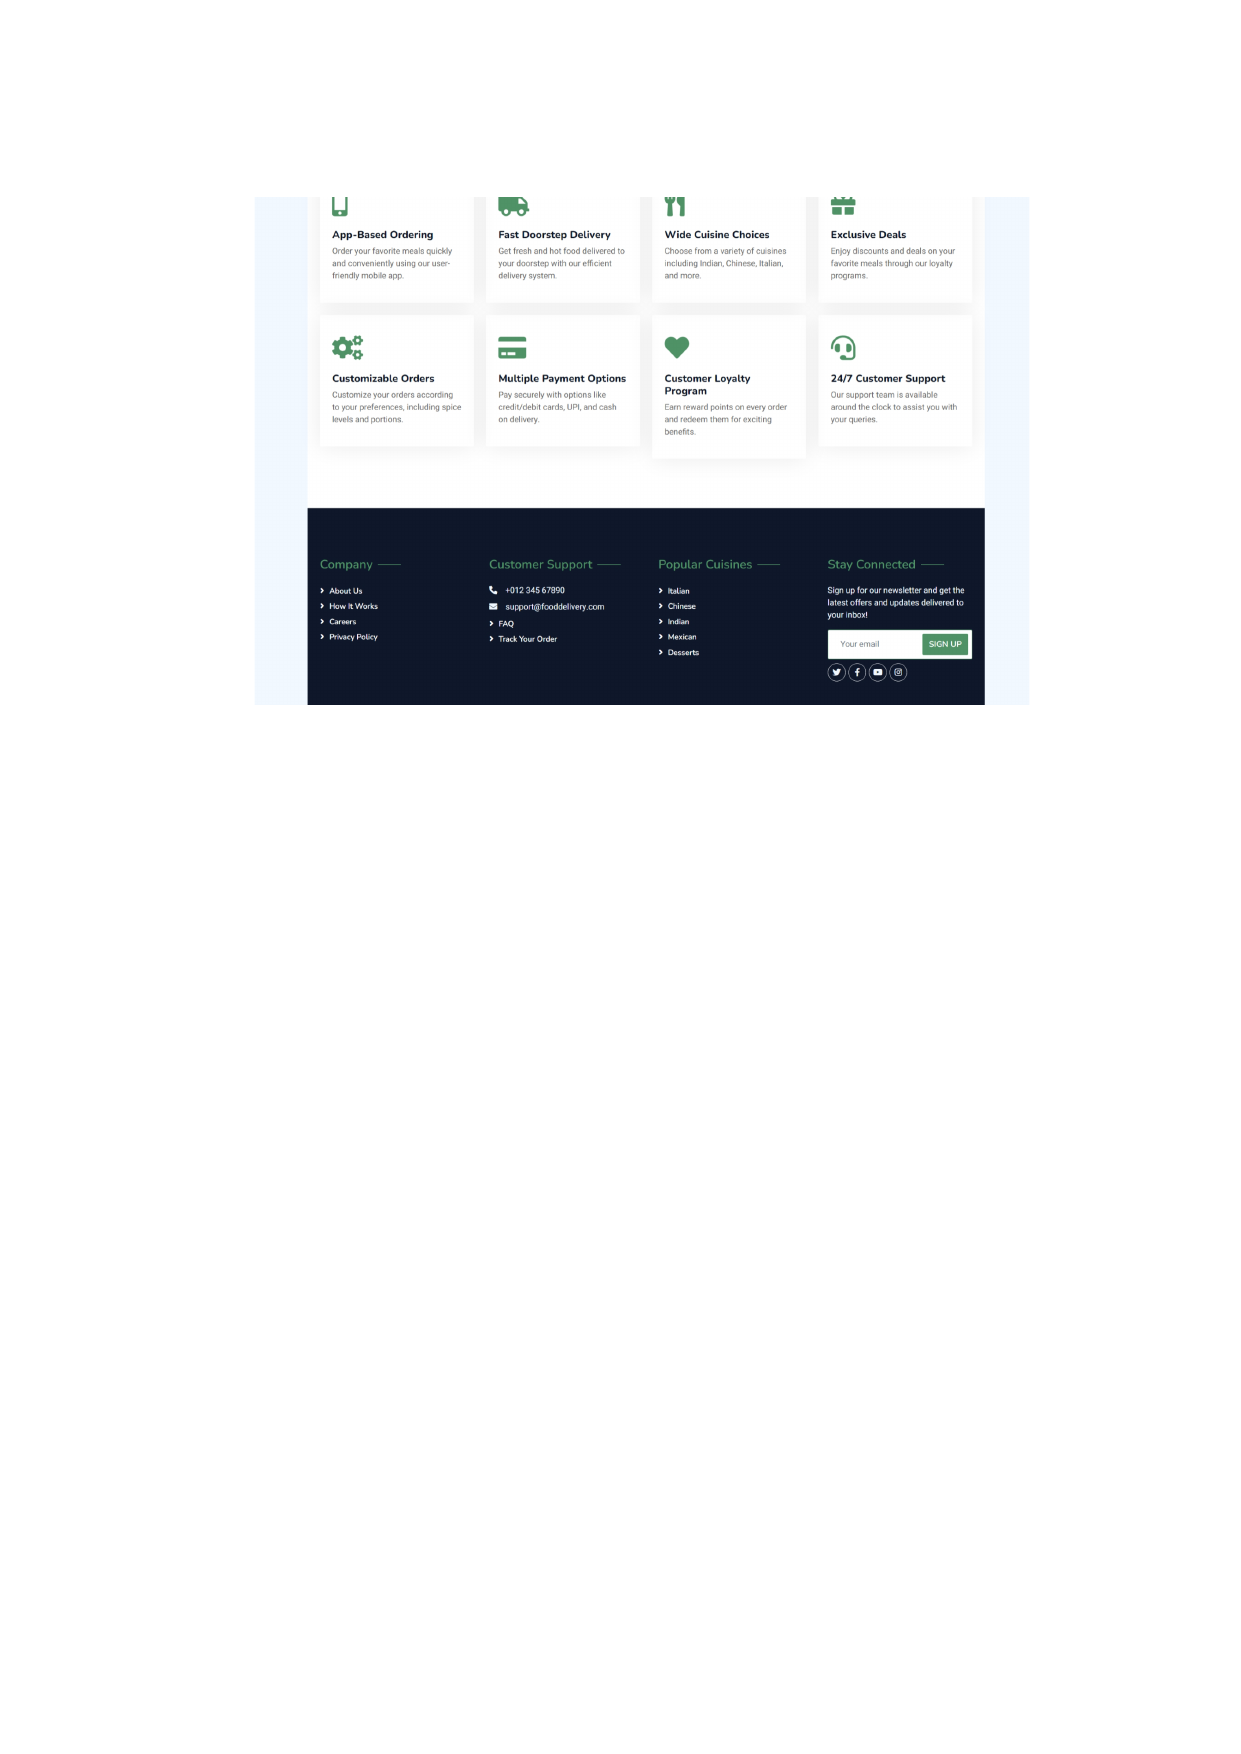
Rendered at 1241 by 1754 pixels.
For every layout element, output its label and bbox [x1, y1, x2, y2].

picture [254, 197, 1030, 705]
